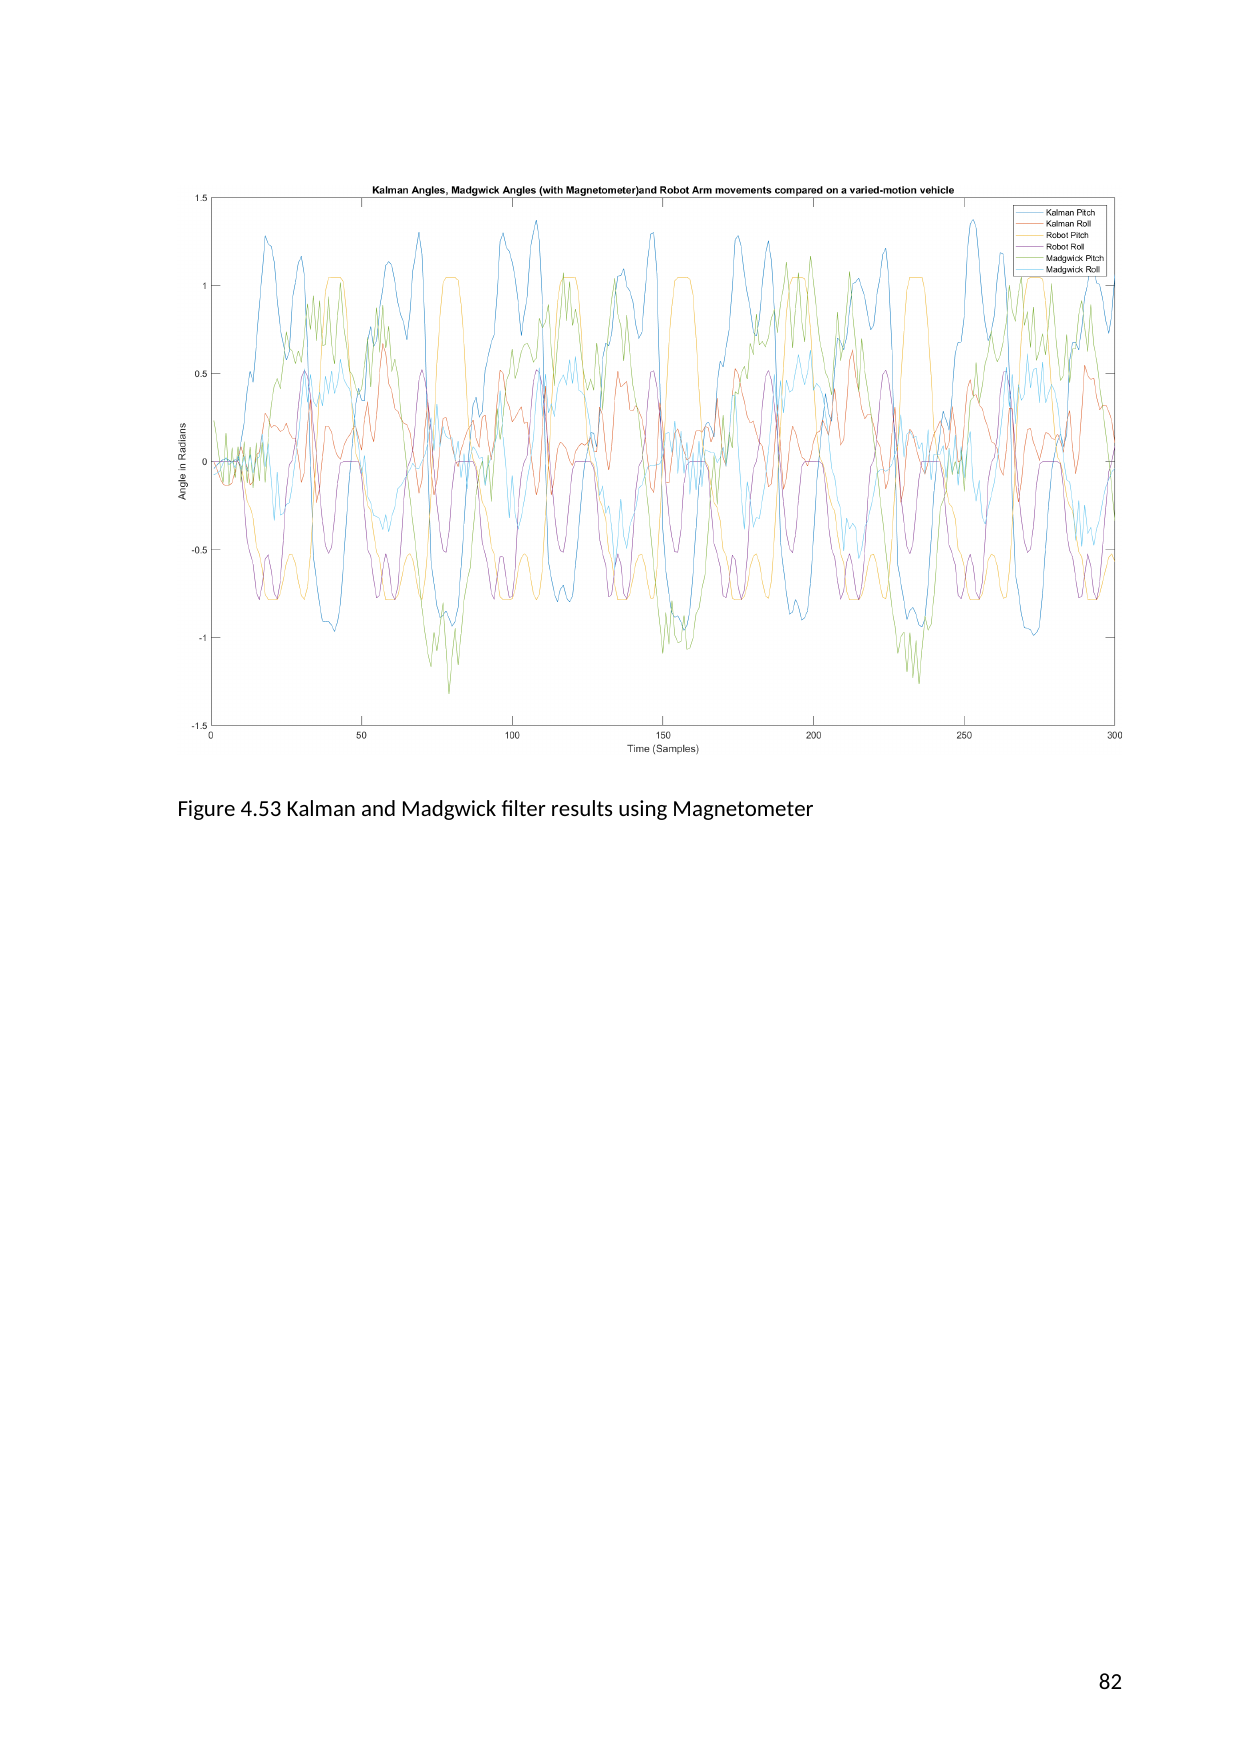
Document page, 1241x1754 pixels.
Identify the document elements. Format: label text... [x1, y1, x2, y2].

picture [177, 185, 1123, 755]
